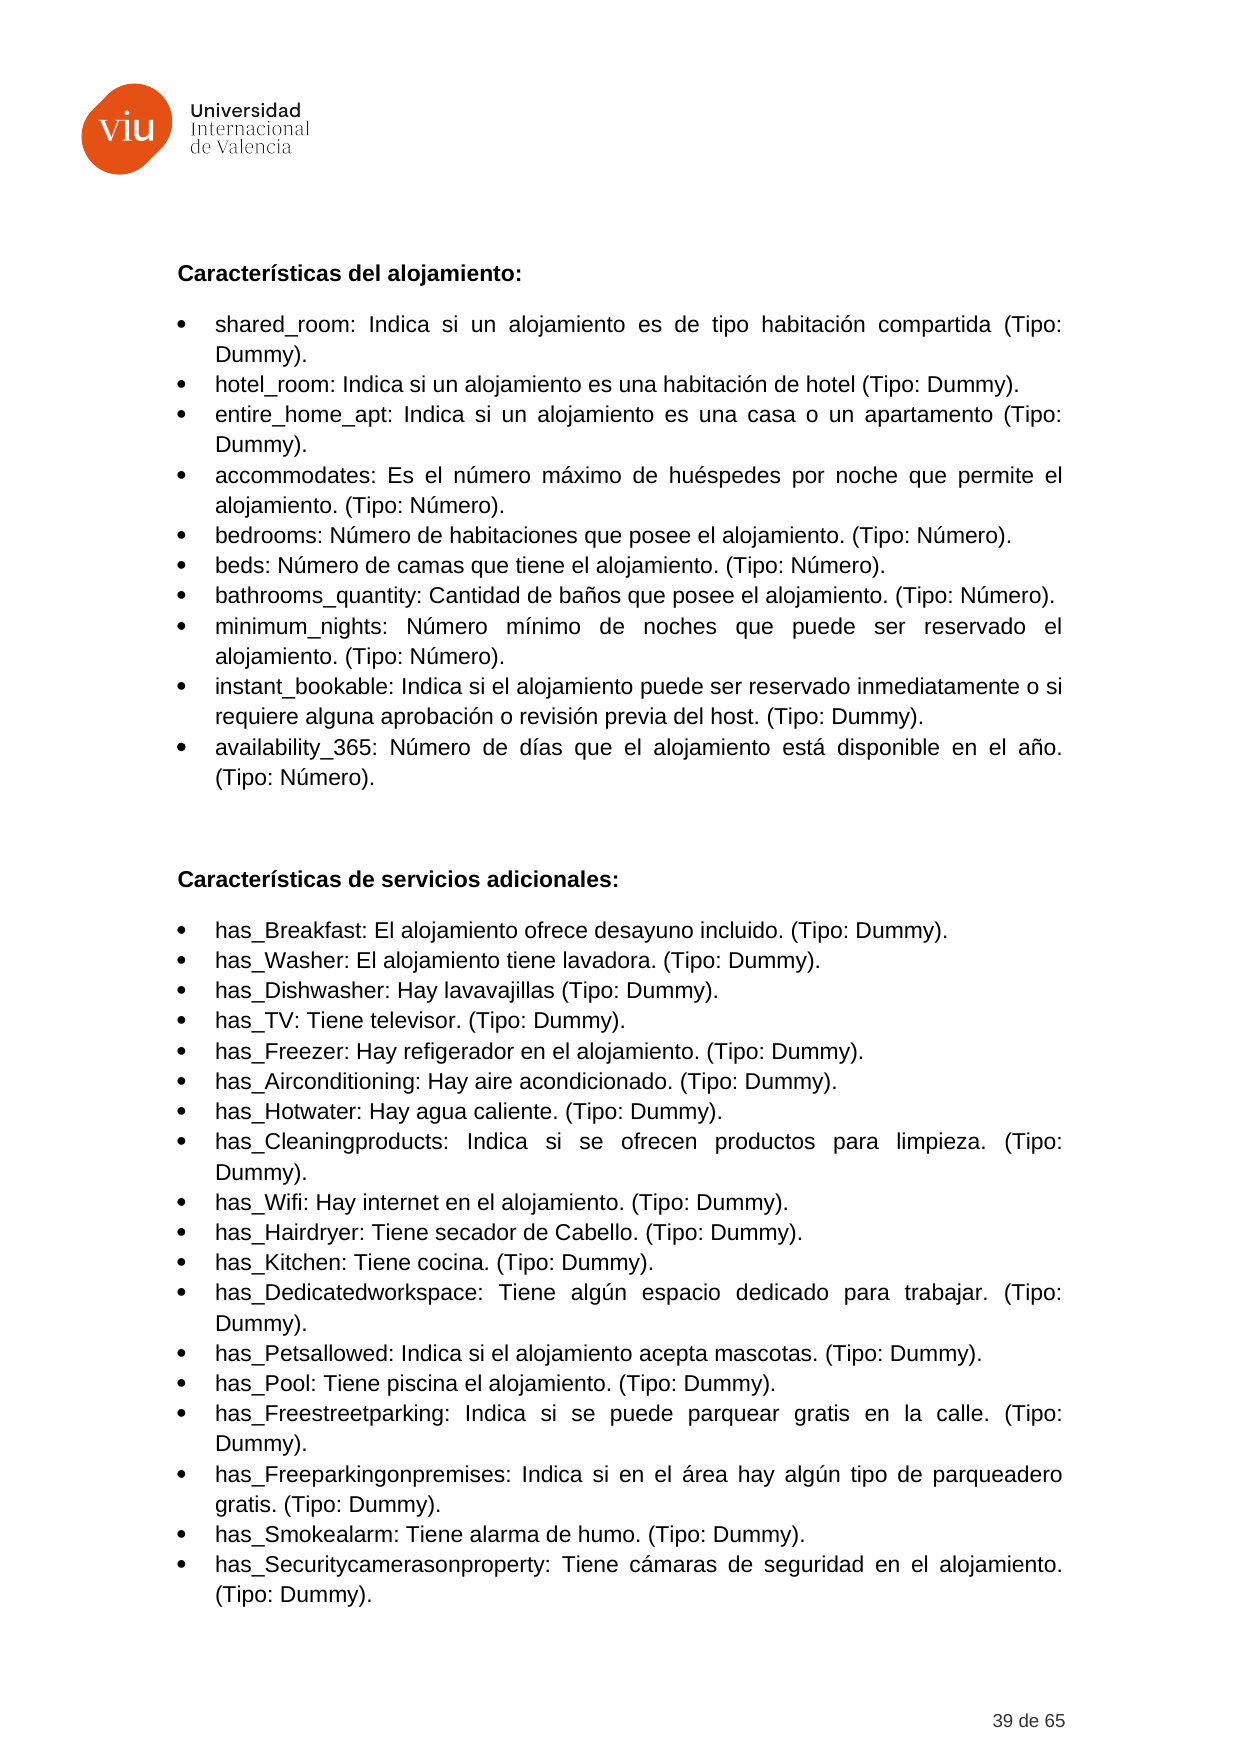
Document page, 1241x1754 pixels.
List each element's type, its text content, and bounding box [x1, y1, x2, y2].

list bathrooms_quantity: Cantidad de baños que posee el alojamiento. (Tipo: Número). [177, 582, 1063, 609]
list minimum_nights: Número mínimo de noches que puede ser reservado el alojamiento. (Tipo: Número). [177, 613, 1063, 669]
list has_TV: Tiene televisor. (Tipo: Dummy). [177, 1007, 1063, 1034]
list has_Securitycamerasonproperty: Tiene cámaras de seguridad en el alojamiento. (Tipo: Dummy). [177, 1551, 1063, 1608]
list has_Hotwater: Hay agua caliente. (Tipo: Dummy). [177, 1098, 1063, 1124]
list has_Pool: Tiene piscina el alojamiento. (Tipo: Dummy). [177, 1370, 1063, 1396]
list has_Dishwasher: Hay lavavajillas (Tipo: Dummy). [177, 977, 1063, 1004]
picture [60, 62, 330, 197]
list instant_bookable: Indica si el alojamiento puede ser reservado inmediatamente o si requiere alguna aprobación o revisión previa del host. (Tipo: Dummy). [177, 673, 1063, 730]
list has_Airconditioning: Hay aire acondicionado. (Tipo: Dummy). [177, 1068, 1063, 1094]
list has_Freestreetparking: Indica si se puede parquear gratis en la calle. (Tipo: Dummy). [177, 1400, 1063, 1457]
list has_Cleaningproducts: Indica si se ofrecen productos para limpieza. (Tipo: Dummy). [177, 1128, 1063, 1185]
list has_Freezer: Hay refigerador en el alojamiento. (Tipo: Dummy). [177, 1038, 1063, 1064]
list has_Dedicatedworkspace: Tiene algún espacio dedicado para trabajar. (Tipo: Dummy). [177, 1279, 1063, 1336]
list availability_365: Número de días que el alojamiento está disponible en el año. (Tipo: Número). [177, 733, 1063, 790]
list bedrooms: Número de habitaciones que posee el alojamiento. (Tipo: Número). [177, 522, 1063, 548]
list beds: Número de camas que tiene el alojamiento. (Tipo: Número). [177, 552, 1063, 579]
list has_Wifi: Hay internet en el alojamiento. (Tipo: Dummy). [177, 1189, 1063, 1215]
list has_Hairdryer: Tiene secador de Cabello. (Tipo: Dummy). [177, 1219, 1063, 1245]
list has_Breakfast: El alojamiento ofrece desayuno incluido. (Tipo: Dummy). [177, 917, 1063, 943]
list has_Washer: El alojamiento tiene lavadora. (Tipo: Dummy). [177, 947, 1063, 973]
list entire_home_apt: Indica si un alojamiento es una casa o un apartamento (Tipo: Dummy). [177, 401, 1063, 458]
list hotel_room: Indica si un alojamiento es una habitación de hotel (Tipo: Dummy). [177, 371, 1063, 397]
text Características del alojamiento: [177, 259, 1063, 286]
list shared_room: Indica si un alojamiento es de tipo habitación compartida (Tipo: Dummy). [177, 311, 1063, 367]
text Características de servicios adicionales: [177, 866, 1063, 892]
list accommodates: Es el número máximo de huéspedes por noche que permite el alojamiento. (Tipo: Número). [177, 462, 1063, 518]
list has_Petsallowed: Indica si el alojamiento acepta mascotas. (Tipo: Dummy). [177, 1340, 1063, 1366]
list has_Freeparkingonpremises: Indica si en el área hay algún tipo de parqueadero gratis. (Tipo: Dummy). [177, 1461, 1063, 1517]
list has_Kitchen: Tiene cocina. (Tipo: Dummy). [177, 1249, 1063, 1276]
list has_Smokealarm: Tiene alarma de humo. (Tipo: Dummy). [177, 1521, 1063, 1547]
